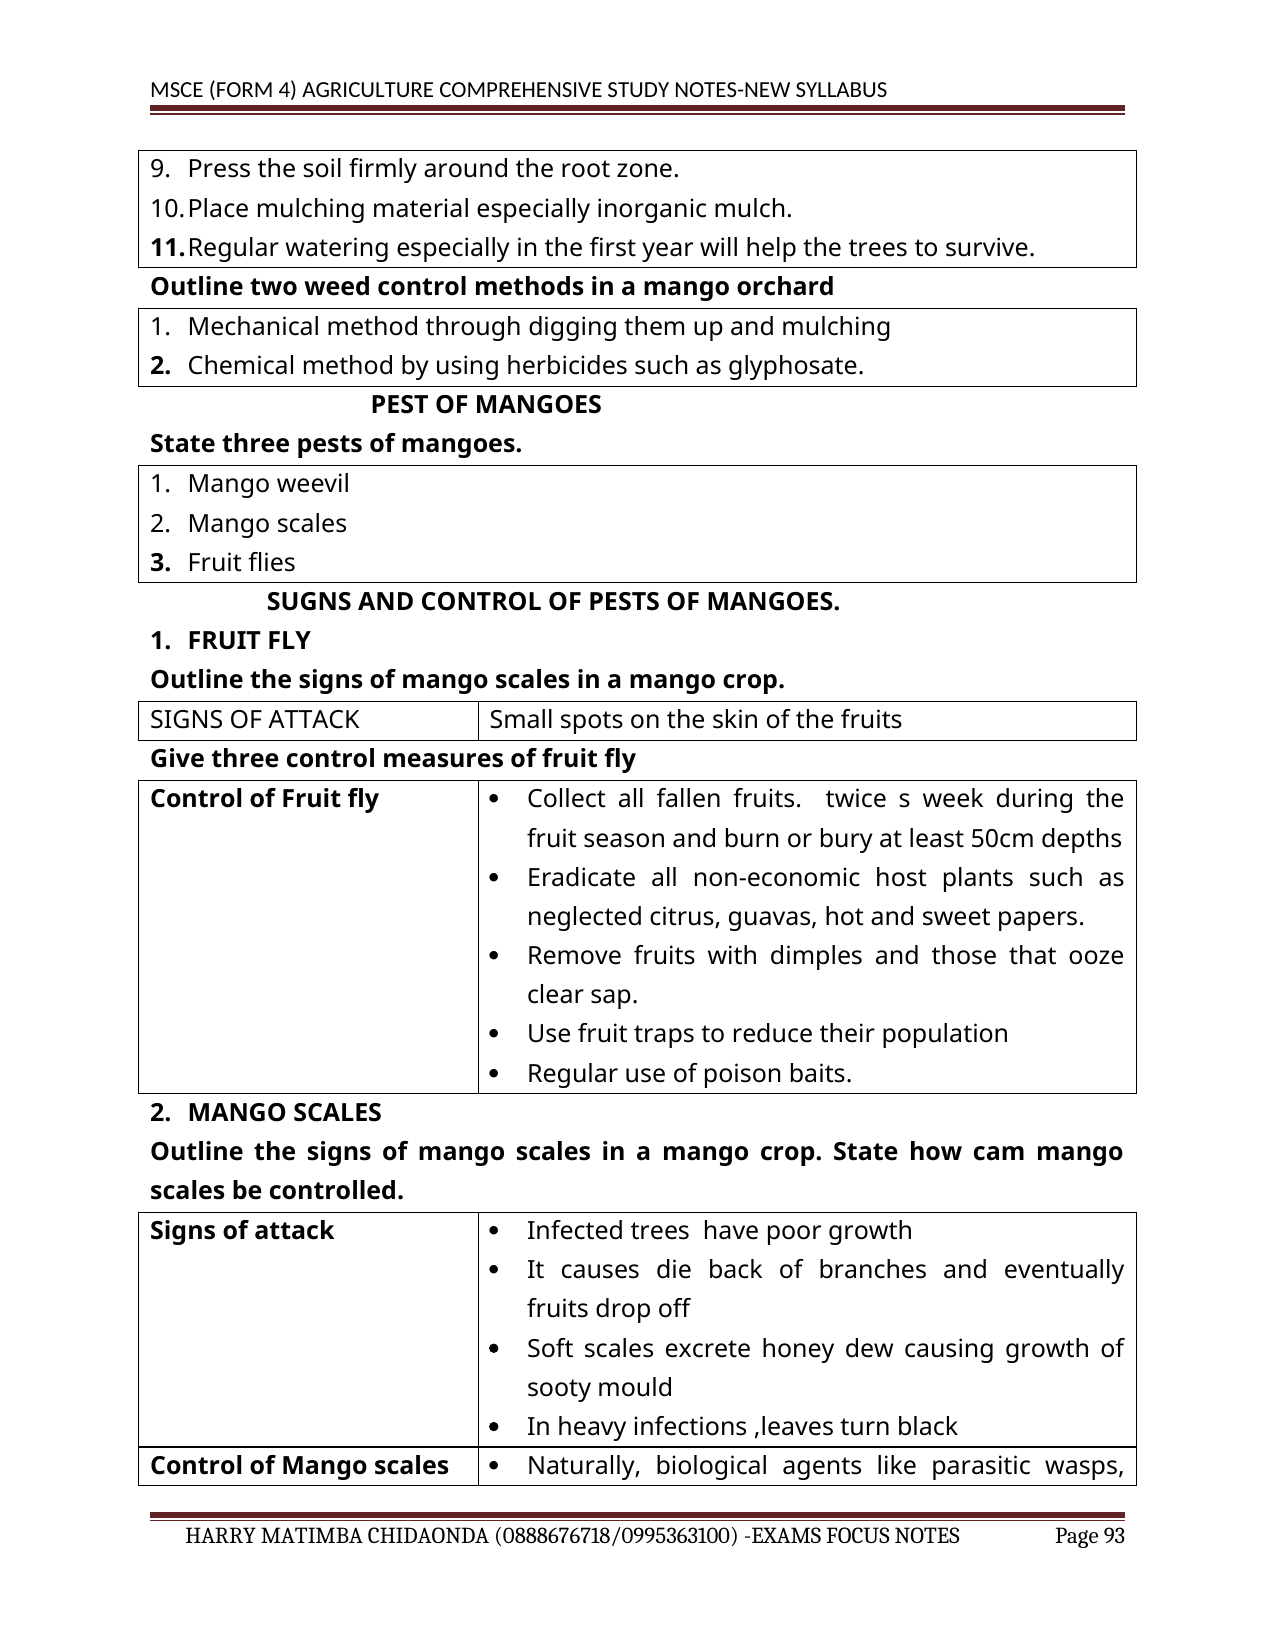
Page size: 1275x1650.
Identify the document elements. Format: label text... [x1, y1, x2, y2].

table_header Small spots on the skin of the fruits [479, 702, 1136, 740]
table_header Signs of attack [139, 1213, 478, 1446]
list MANGO SCALES [150, 1094, 1125, 1128]
table_header Mango weevil Mango scales Fruit flies [139, 466, 1136, 582]
text PEST OF MANGOES [150, 387, 1125, 421]
table_header Collect all fallen fruits. twice s week during the fruit season and burn or bury at least 50cm depths Eradicate all non-economic host plants such as neglected citrus, guavas, hot and sweet papers. Remove fruits with dimples and those that ooze clear sap. Use fruit traps to reduce their population Regular use of poison baits. [479, 781, 1136, 1093]
text SUGNS AND CONTROL OF PESTS OF MANGOES. [150, 583, 1125, 617]
text Outline two weed control methods in a mango orchard [150, 268, 1125, 302]
table_header Mechanical method through digging them up and mulching Chemical method by using herbicides such as glyphosate. [139, 309, 1136, 386]
text Give three control measures of fruit fly [150, 741, 1125, 775]
text Outline the signs of mango scales in a mango crop. [150, 662, 1125, 696]
text Outline the signs of mango scales in a mango crop. State how cam mango scales be controlled. [150, 1133, 1125, 1207]
table_header Control of Fruit fly [139, 781, 478, 1093]
list FRUIT FLY [150, 622, 1125, 657]
table_header SIGNS OF ATTACK [139, 702, 478, 740]
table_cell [479, 1448, 1136, 1485]
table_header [139, 151, 1136, 267]
table_header Infected trees have poor growth It causes die back of branches and eventually fruits drop off Soft scales excrete honey dew causing growth of sooty mould In heavy infections ,leaves turn black [479, 1213, 1136, 1446]
text State three pests of mangoes. [150, 426, 1125, 460]
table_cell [139, 1448, 478, 1485]
